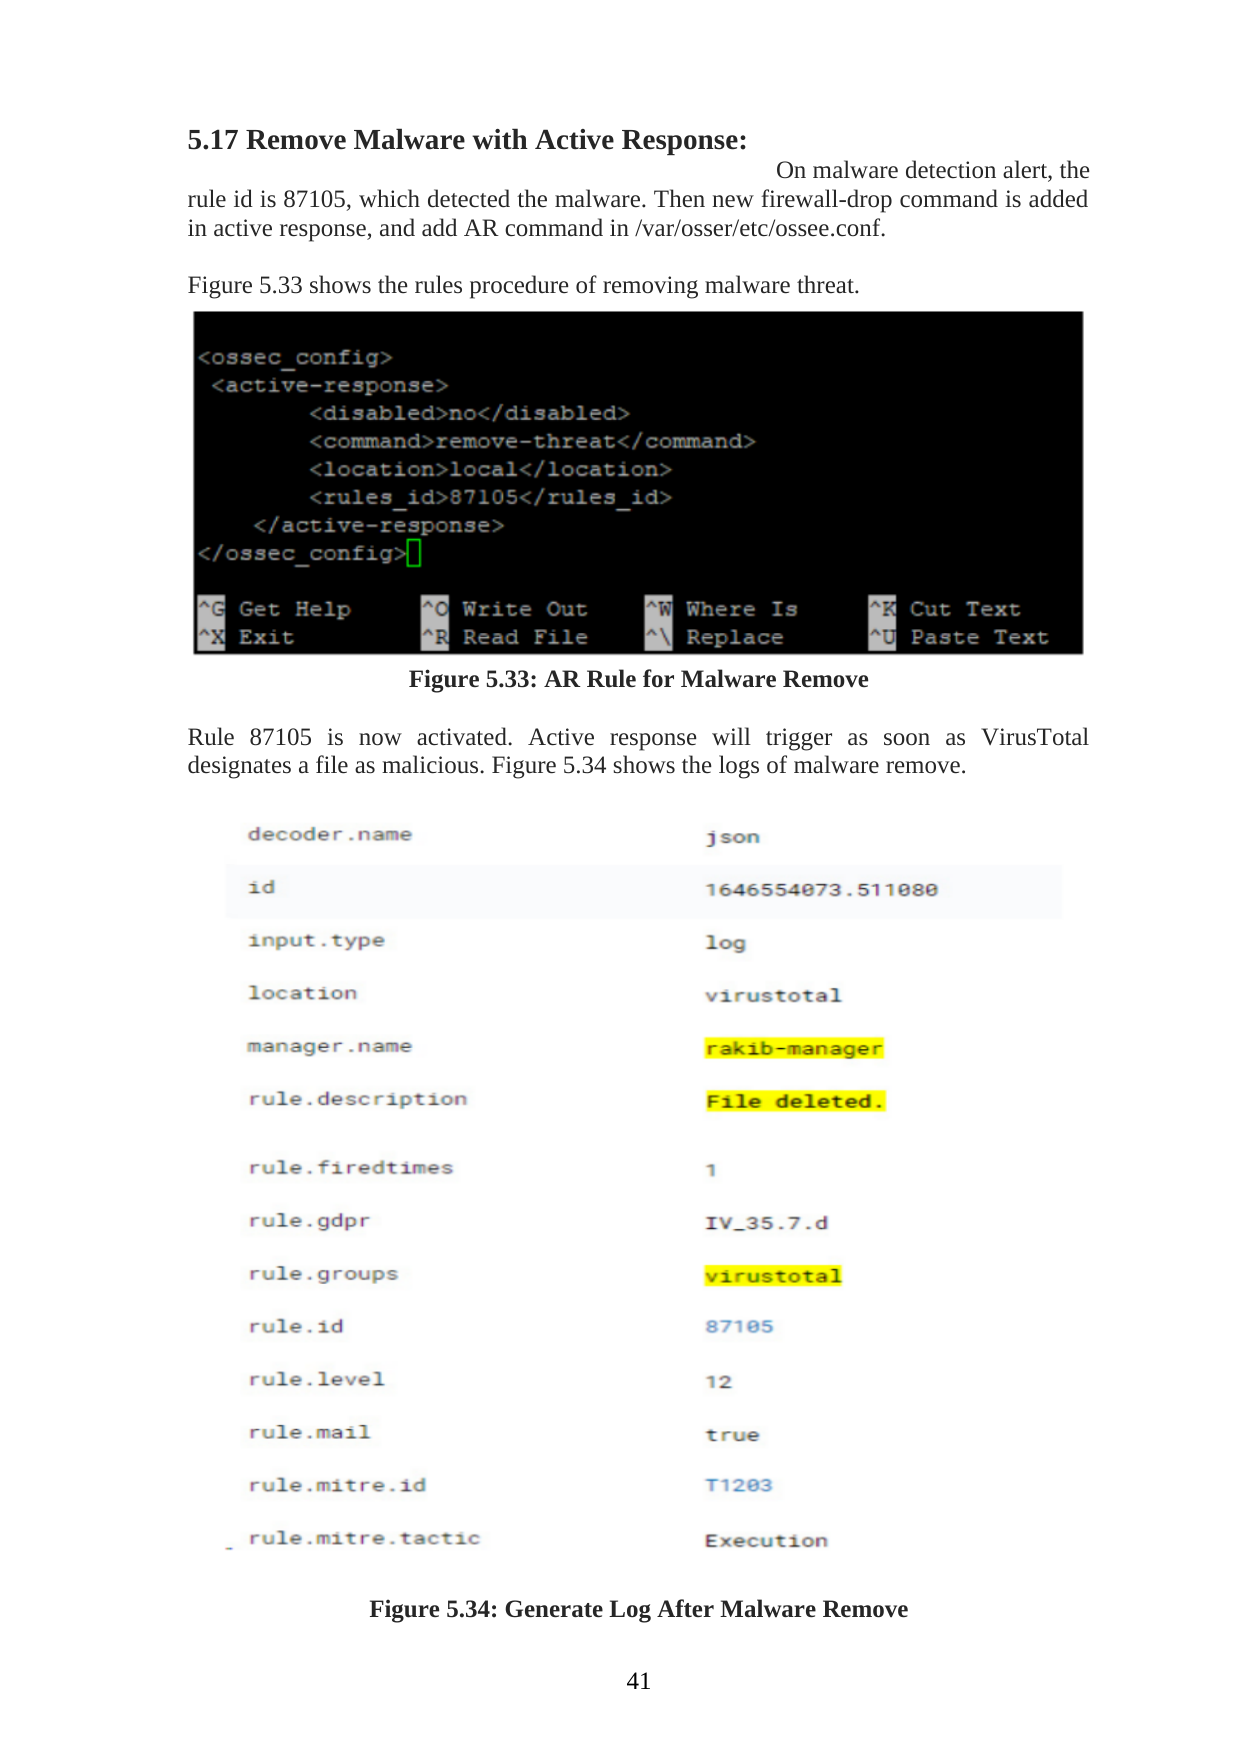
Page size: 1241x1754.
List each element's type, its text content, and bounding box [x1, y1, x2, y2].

text On malware detection alert, the rule id is 87105, which detected the malware. Then new firewall-drop command is added in active response, and add AR command in /var/osser/etc/ossee.conf. [187, 155, 1090, 242]
text 5.17 Remove Malware with Active Response: [187, 122, 1090, 155]
text Figure 5.33 shows the rules procedure of removing malware threat. [187, 270, 1090, 299]
picture [187, 299, 1091, 665]
text Figure 5.33: AR Rule for Malware Remove [187, 665, 1090, 693]
text Figure 5.34: Generate Log After Malware Remove [187, 1594, 1090, 1623]
picture [187, 807, 1091, 1566]
text Rule 87105 is now activated. Active response will trigger as soon as VirusTotal designates a file as malicious. Figure 5.34 shows the logs of malware remove. [187, 722, 1090, 779]
